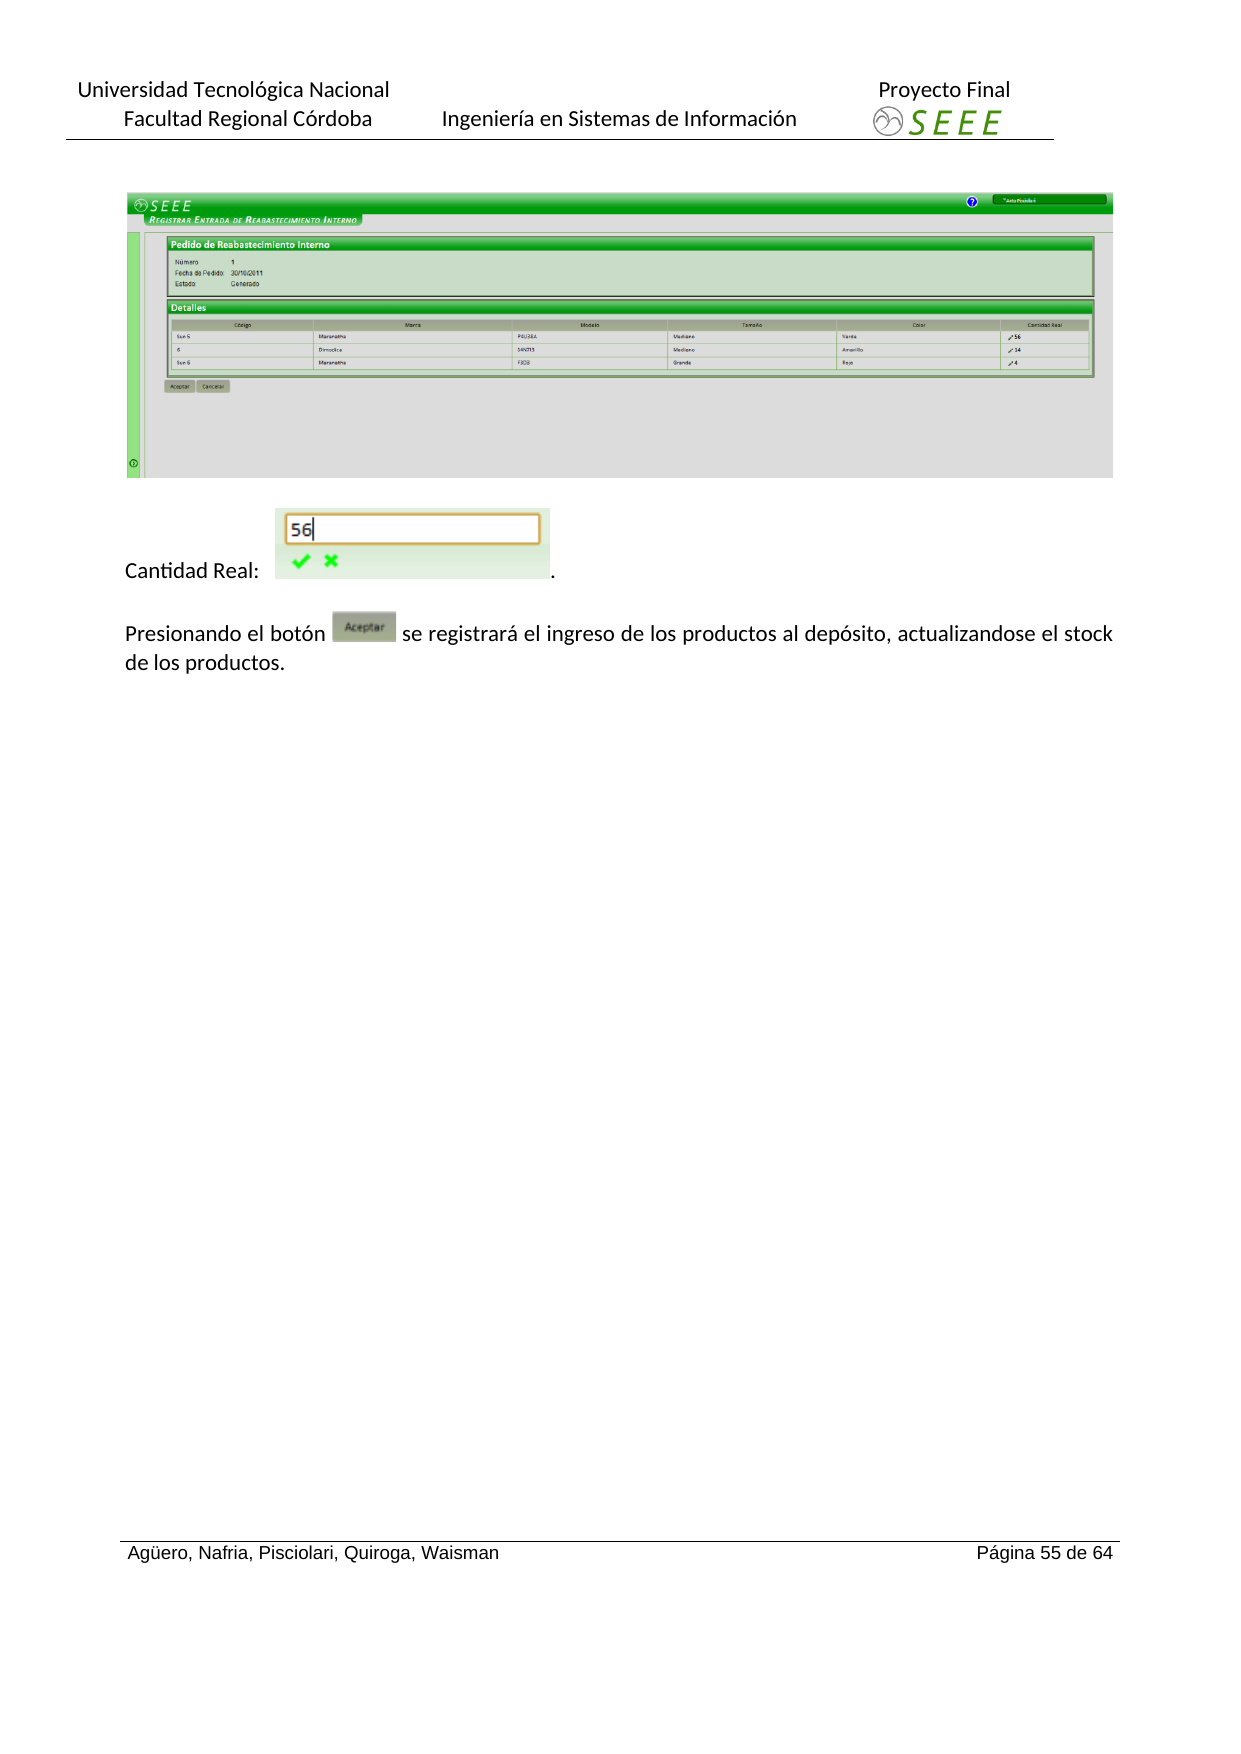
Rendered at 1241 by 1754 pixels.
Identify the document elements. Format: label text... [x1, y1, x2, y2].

picture [275, 508, 550, 579]
picture [127, 192, 1114, 478]
picture [873, 103, 1004, 139]
text Presionando el botón se registrará el ingreso de los productos al depósito, actualizandose el stock de los productos. [125, 612, 1115, 676]
picture [332, 611, 397, 642]
